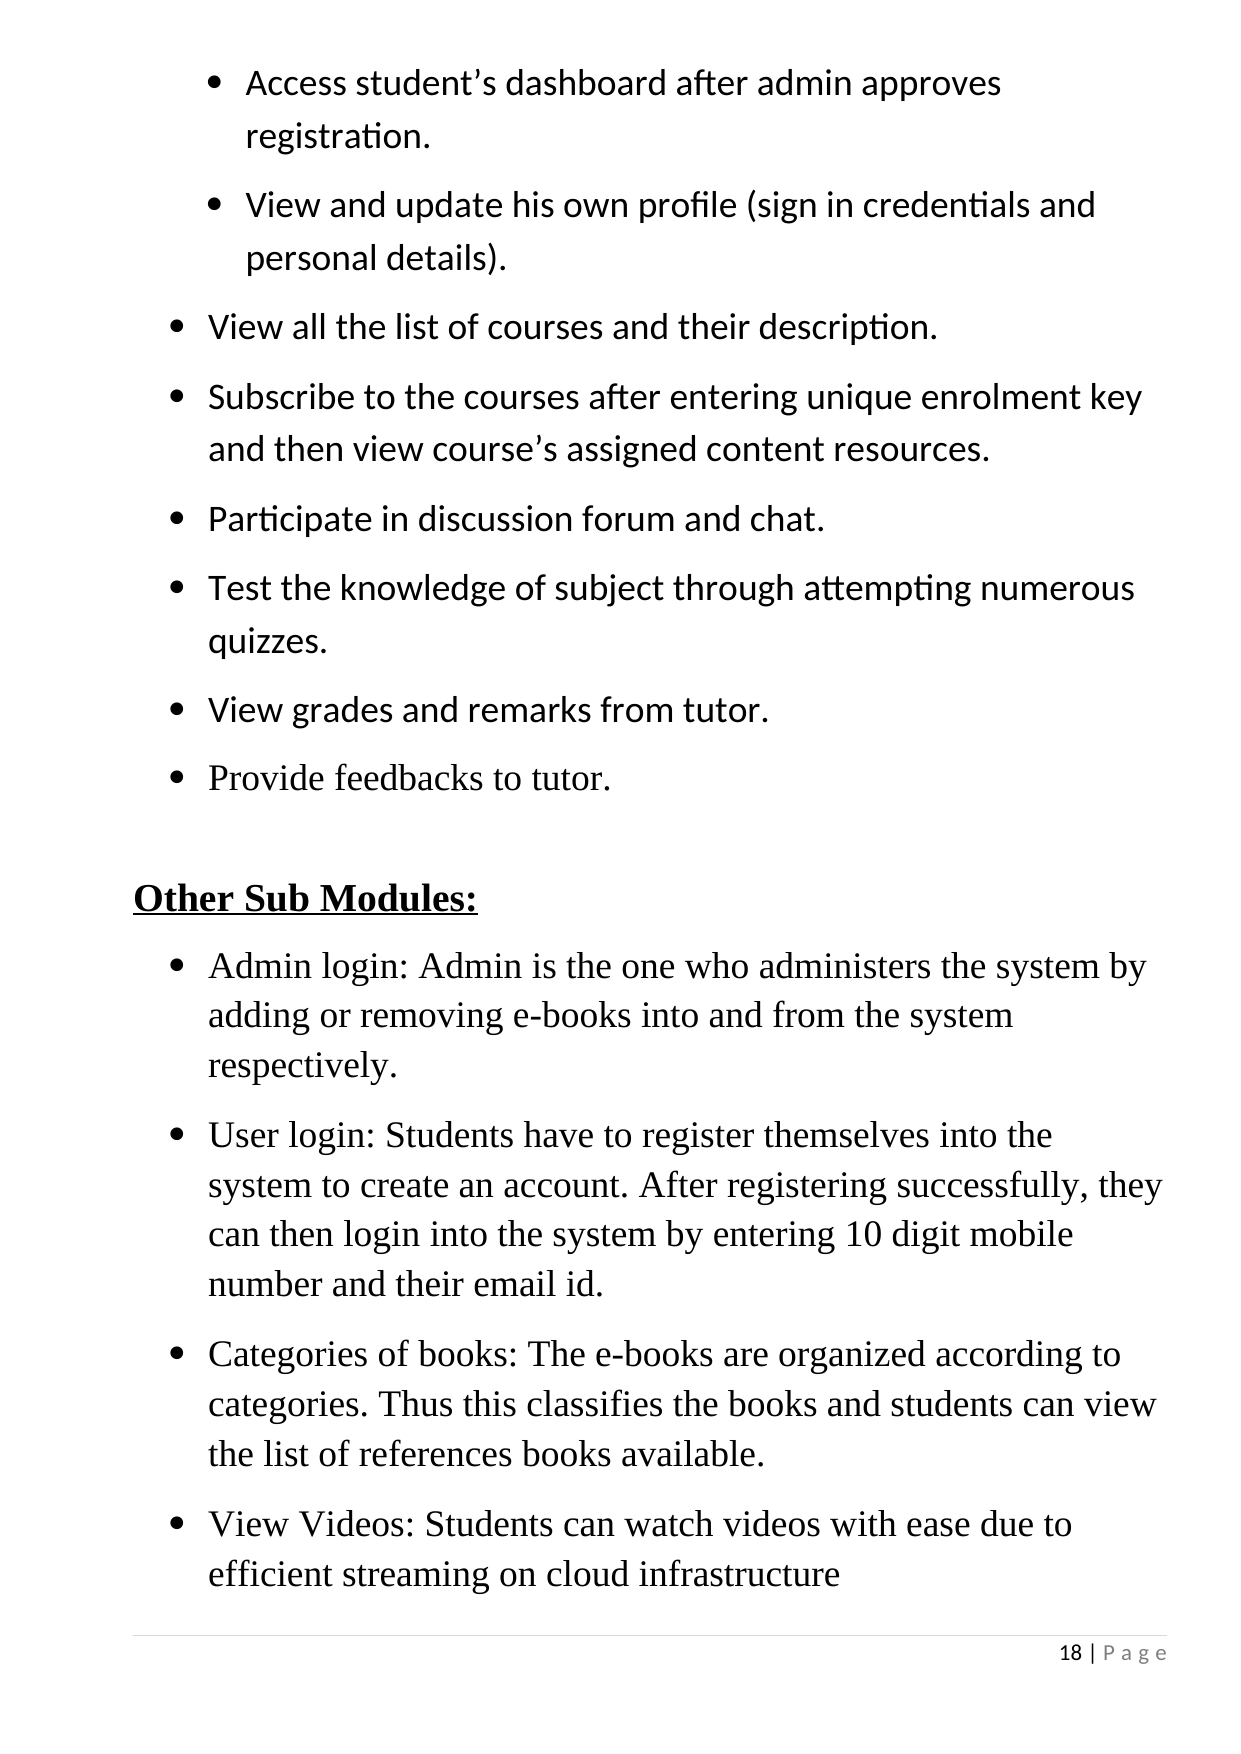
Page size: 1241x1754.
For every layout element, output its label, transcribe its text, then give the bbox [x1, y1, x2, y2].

list View all the list of courses and their description. [170, 303, 1167, 349]
list Access student’s dashboard after admin approves registration. [208, 59, 1167, 158]
list Categories of books: The e-books are organized according to categories. Thus this classifies the books and students can view the list of references books available. [170, 1332, 1167, 1474]
list User login: Students have to register themselves into the system to create an account. After registering successfully, they can then login into the system by entering 10 digit mobile number and their email id. [170, 1113, 1167, 1304]
list View and update his own profile (sign in credentials and personal details). [208, 181, 1167, 280]
list View Videos: Students can watch videos with ease due to efficient streaming on cloud infrastructure [170, 1501, 1167, 1594]
text Other Sub Modules: [133, 874, 1167, 919]
list Test the knowledge of subject through attempting numerous quizzes. [170, 564, 1167, 663]
list Participate in discussion forum and chat. [170, 495, 1167, 541]
list View grades and remarks from tutor. [170, 686, 1167, 732]
list Provide feedbacks to tutor. [170, 756, 1240, 799]
list Admin login: Admin is the one who administers the system by adding or removing e-books into and from the system respectively. [170, 943, 1167, 1085]
list Subscribe to the courses after entering unique enrolment key and then view course’s assigned content resources. [170, 373, 1167, 471]
